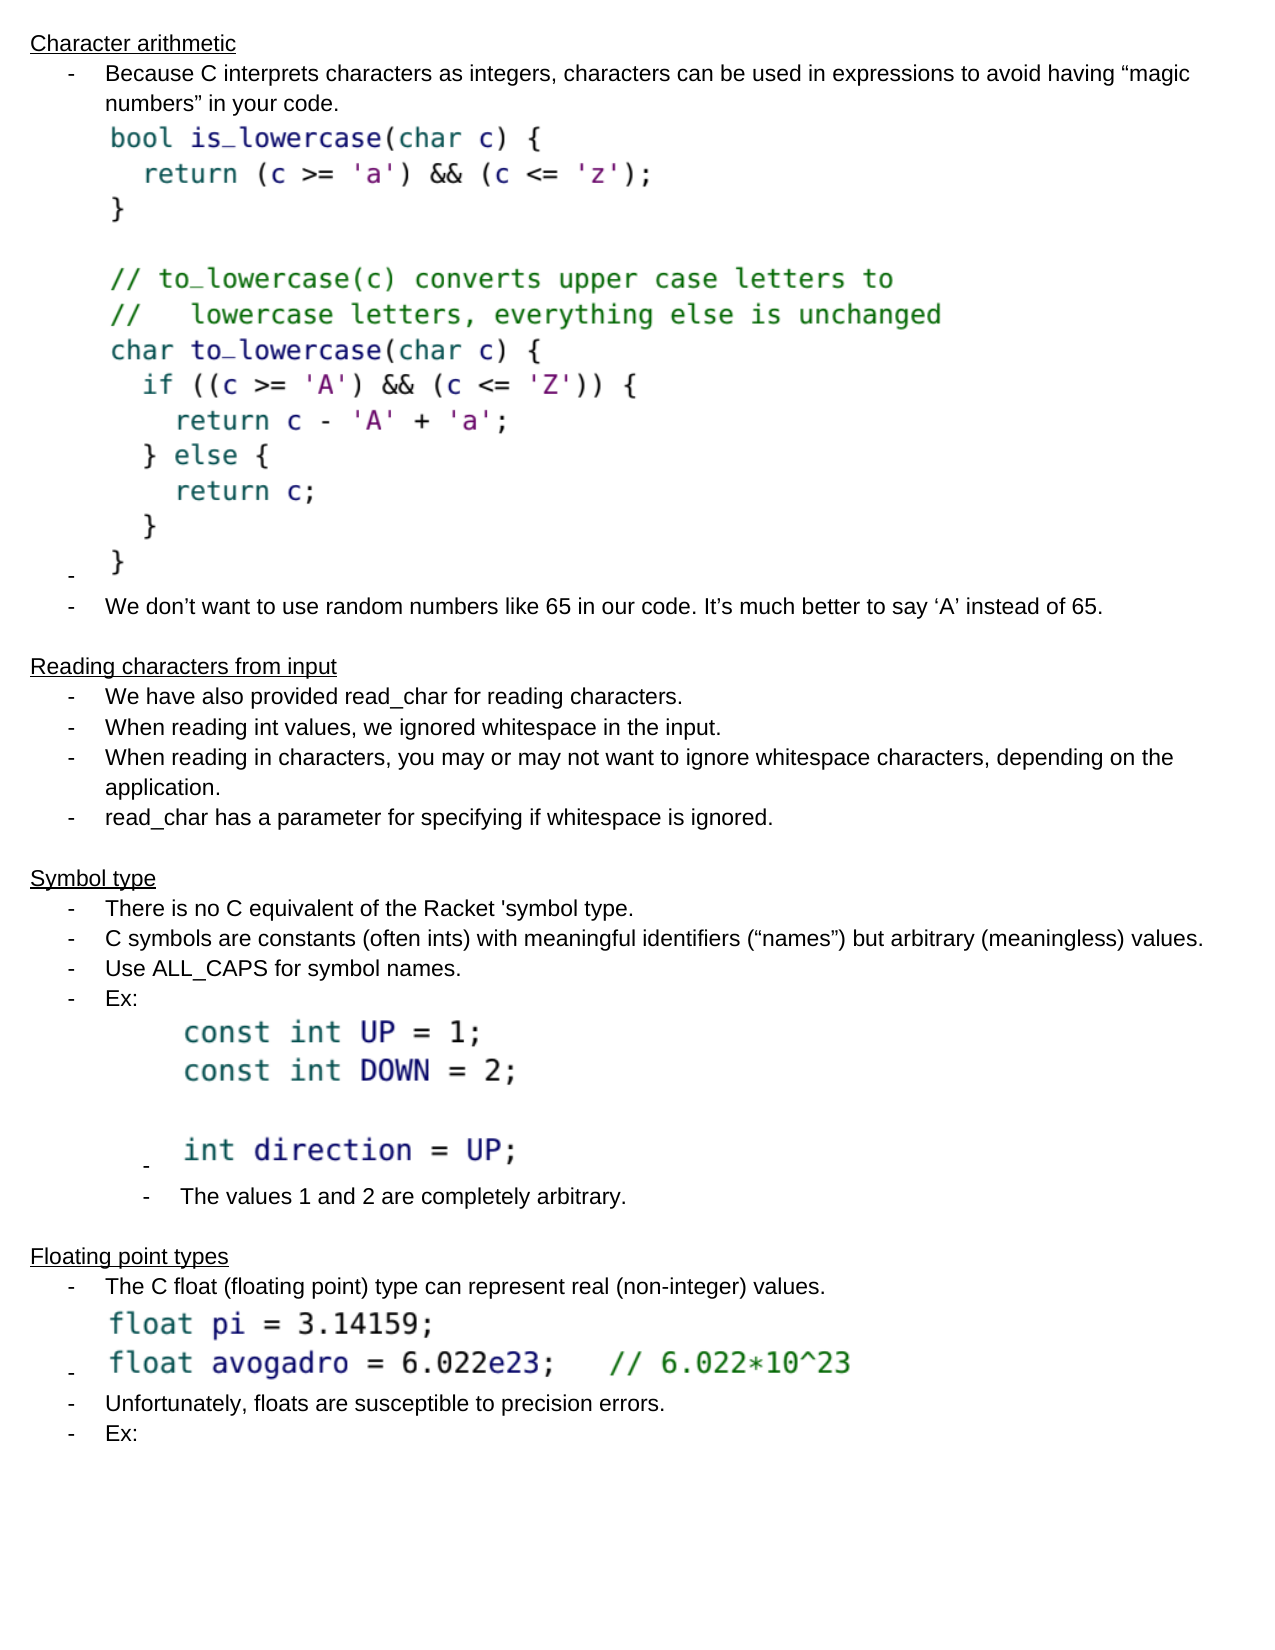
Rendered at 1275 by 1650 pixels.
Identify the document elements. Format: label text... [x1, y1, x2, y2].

picture [105, 1303, 859, 1381]
text Floating point types [30, 1243, 1245, 1269]
text Character arithmetic [30, 30, 1245, 56]
list C symbols are constants (often ints) with meaningful identifiers (“names”) but arbitrary (meaningless) values. [67, 925, 1245, 951]
list Ex: [67, 1420, 1245, 1446]
list When reading int values, we ignored whitespace in the input. [67, 713, 1245, 740]
list Unfortunately, floats are susceptible to precision errors. [67, 1389, 1245, 1416]
list The values 1 and 2 are completely arbitrary. [142, 1183, 1245, 1209]
list The C float (floating point) type can represent real (non-integer) values. [67, 1273, 1245, 1300]
list We don’t want to use random numbers like 65 in our code. It’s much better to say ‘A’ instead of 65. [67, 593, 1245, 619]
list Use ALL_CAPS for symbol names. [67, 955, 1245, 982]
list When reading in characters, you may or may not want to ignore whitespace characters, depending on the application. [67, 744, 1245, 800]
list There is no C equivalent of the Racket 'symbol type. [67, 895, 1245, 921]
list read_char has a parameter for specifying if whitespace is ignored. [67, 804, 1245, 831]
list Ex: [67, 985, 1245, 1012]
text Symbol type [30, 864, 1245, 891]
list We have also provided read_char for reading characters. [67, 683, 1245, 710]
picture [105, 120, 952, 584]
text Reading characters from input [30, 653, 1245, 679]
list Because C interprets characters as integers, characters can be used in expressions to avoid having “magic numbers” in your code. [67, 60, 1245, 117]
picture [180, 1015, 531, 1174]
